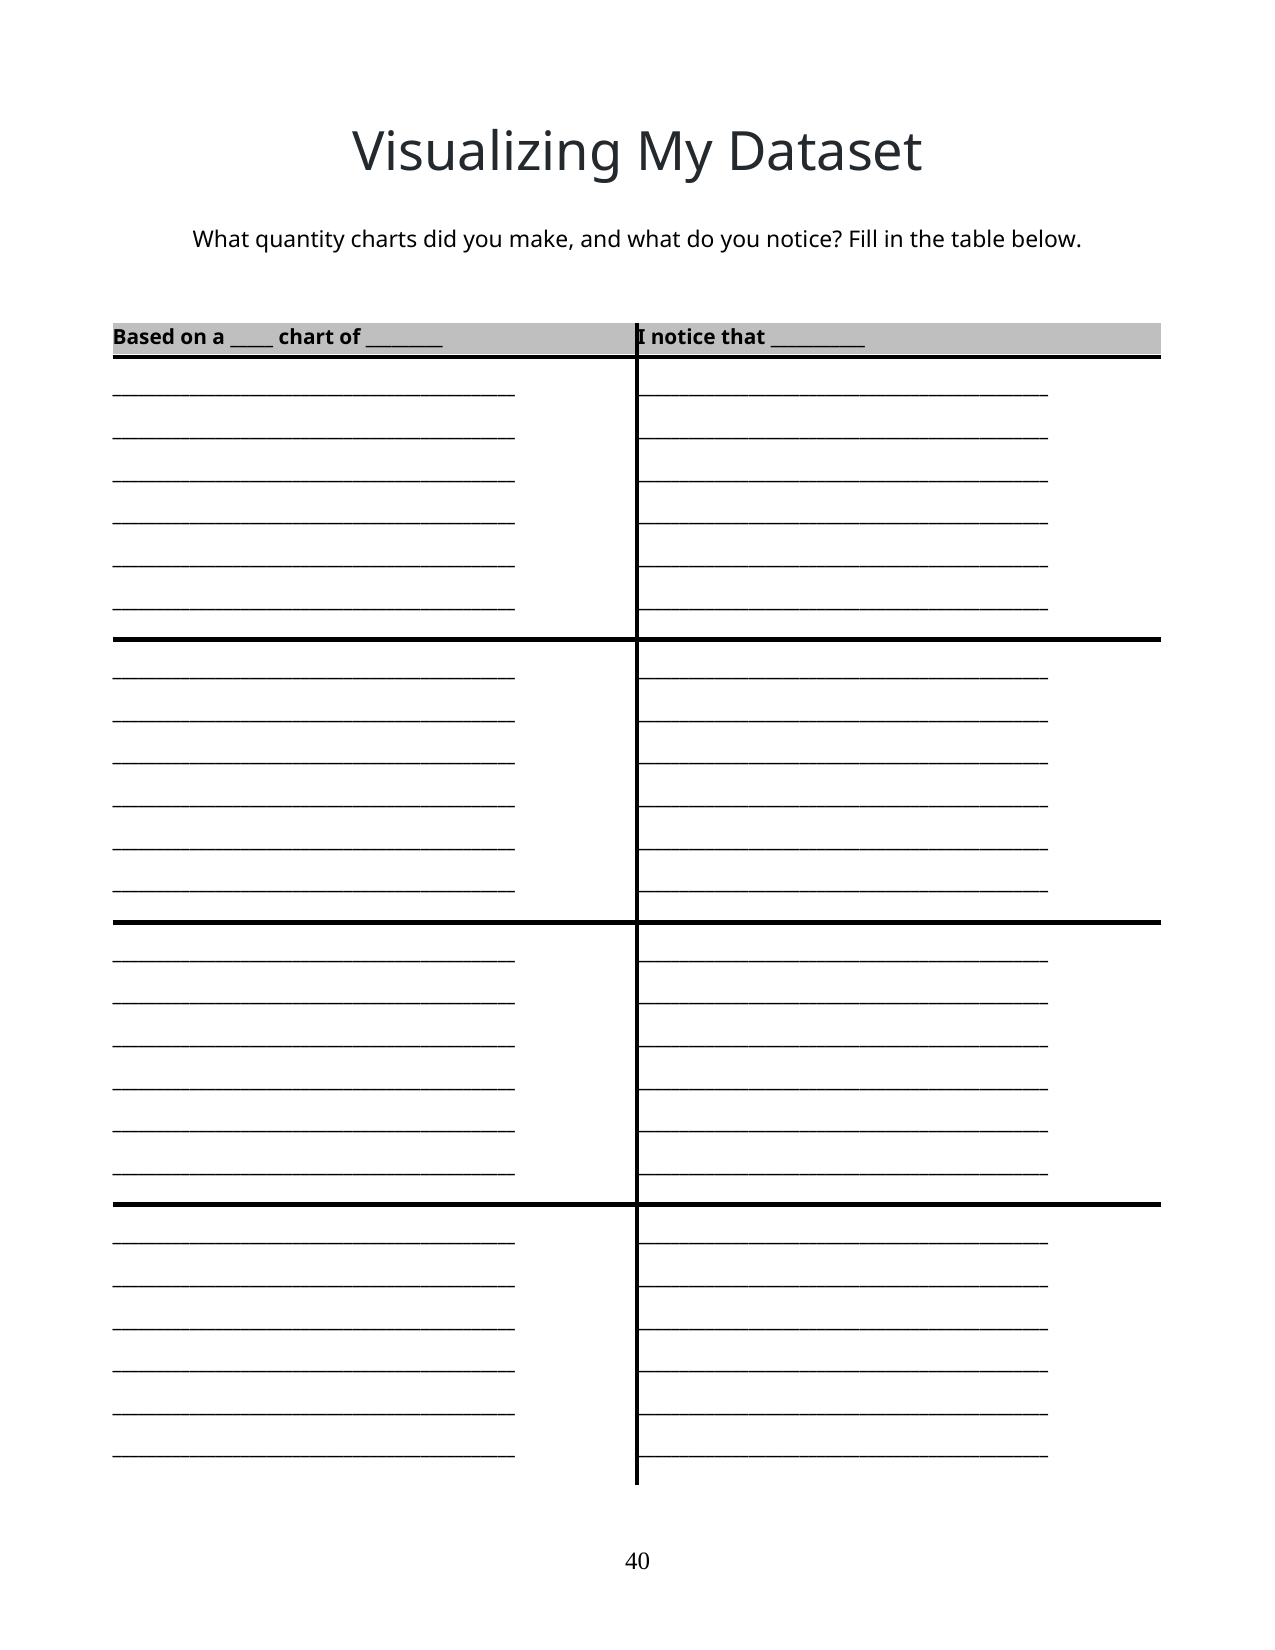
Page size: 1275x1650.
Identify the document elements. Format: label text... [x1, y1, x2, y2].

table_cell _______________________________________________ _______________________________________________ _______________________________________________ _______________________________________________ _______________________________________________ _______________________________________________ [113, 359, 635, 637]
table_cell _______________________________________________ _______________________________________________ _______________________________________________ _______________________________________________ _______________________________________________ _______________________________________________ [113, 642, 635, 920]
table_cell ________________________________________________ ________________________________________________ ________________________________________________ ________________________________________________ ________________________________________________ ________________________________________________ [639, 642, 1161, 920]
subtitle Visualizing My Dataset [112, 112, 1162, 186]
table_cell _______________________________________________ _______________________________________________ _______________________________________________ _______________________________________________ _______________________________________________ _______________________________________________ [113, 925, 635, 1202]
table_cell ________________________________________________ ________________________________________________ ________________________________________________ ________________________________________________ ________________________________________________ ________________________________________________ [639, 925, 1161, 1202]
table_cell ________________________________________________ ________________________________________________ ________________________________________________ ________________________________________________ ________________________________________________ ________________________________________________ [639, 1207, 1161, 1485]
text What quantity charts did you make, and what do you notice? Fill in the table below. [112, 223, 1162, 254]
table_cell _______________________________________________ _______________________________________________ _______________________________________________ _______________________________________________ _______________________________________________ _______________________________________________ [113, 1207, 635, 1485]
table_header I notice that ___________ [639, 323, 1161, 354]
table_header Based on a _____ chart of _________ [113, 323, 635, 354]
table_cell ________________________________________________ ________________________________________________ ________________________________________________ ________________________________________________ ________________________________________________ ________________________________________________ [639, 359, 1161, 637]
